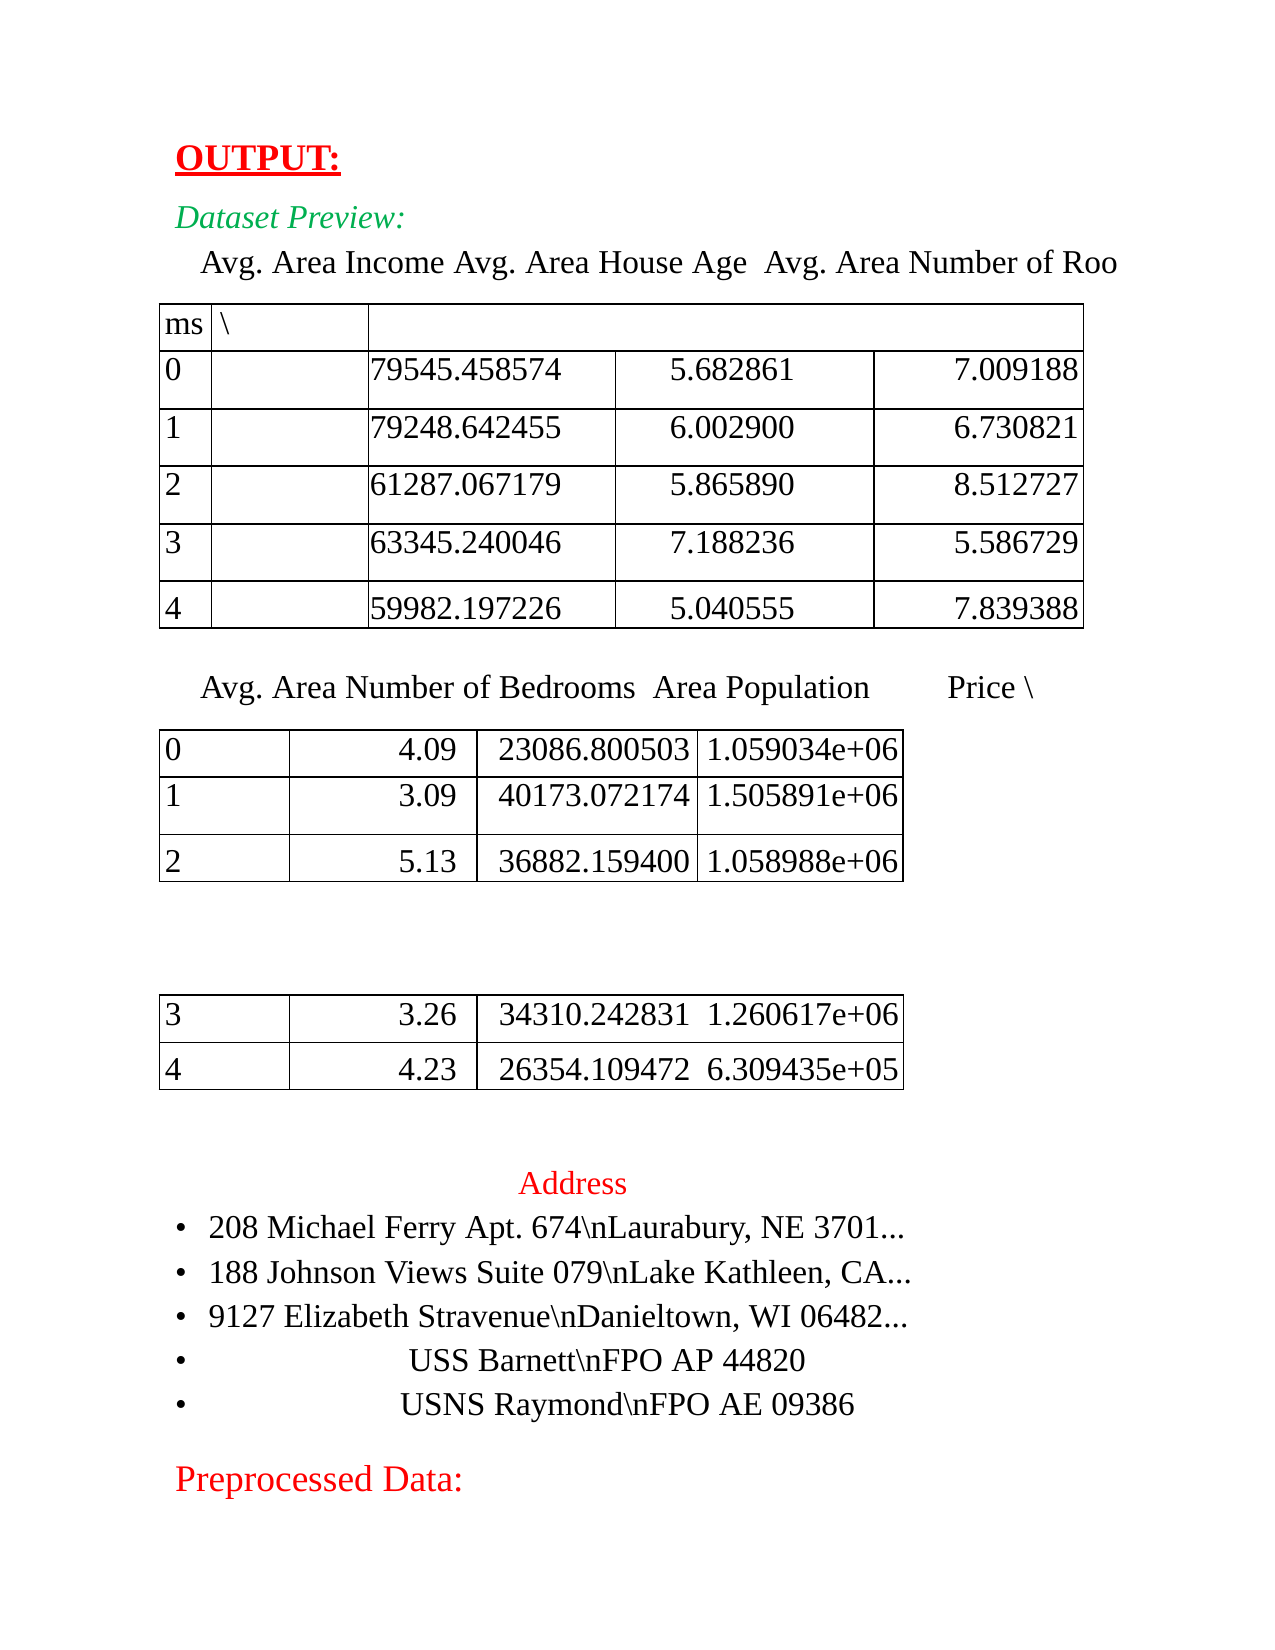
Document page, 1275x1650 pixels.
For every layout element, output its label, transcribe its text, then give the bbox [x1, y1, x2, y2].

table_cell 5.13 [290, 835, 476, 881]
table_cell 7.009188 [875, 352, 1083, 408]
table_cell 63345.240046 [369, 525, 615, 580]
table_header 4.09 [290, 731, 476, 776]
table_cell 1 [160, 410, 211, 465]
table_cell 6.730821 [875, 410, 1083, 465]
table_cell [212, 410, 368, 465]
table_cell 4.23 [290, 1043, 476, 1088]
table_cell 2 [160, 835, 289, 881]
table_cell 5.682861 [616, 352, 873, 408]
table_cell 4 [160, 1043, 289, 1088]
text Dataset Preview: [175, 209, 1125, 234]
table_header 3 [160, 996, 289, 1041]
table_cell 3 [160, 525, 211, 580]
table_cell 79545.458574 [369, 352, 615, 408]
table_cell 1 [160, 778, 289, 833]
table_cell 7.839388 [875, 582, 1083, 627]
list 188 Johnson Views Suite 079\nLake Kathleen, CA... [175, 1263, 1125, 1288]
text OUTPUT: [175, 150, 1125, 175]
table_cell 6.002900 [616, 410, 873, 465]
table_cell 1.058988e+06 [698, 835, 902, 881]
table_cell 5.865890 [616, 467, 873, 523]
table_cell 61287.067179 [369, 467, 615, 523]
table_cell 2 [160, 467, 211, 523]
table_cell [212, 582, 368, 627]
table_header [369, 305, 1083, 350]
table_cell 3.09 [290, 778, 476, 833]
table_cell 36882.159400 [478, 835, 697, 881]
table_cell [212, 352, 368, 408]
table_header 23086.800503 [478, 731, 697, 776]
table_cell 5.040555 [616, 582, 873, 627]
table_header 34310.242831 1.260617e+06 [478, 996, 903, 1041]
table_cell 79248.642455 [369, 410, 615, 465]
table_cell 59982.197226 [369, 582, 615, 627]
table_header 1.059034e+06 [698, 731, 902, 776]
list 9127 Elizabeth Stravenue\nDanieltown, WI 06482... [175, 1307, 1125, 1332]
table_cell 0 [160, 352, 211, 408]
text Address [248, 1175, 897, 1200]
list USS Barnett\nFPO AP 44820 [175, 1351, 1125, 1376]
table_cell [212, 525, 368, 580]
table_cell 26354.109472 6.309435e+05 [478, 1043, 903, 1088]
list USNS Raymond\nFPO AE 09386 [175, 1396, 1125, 1421]
table_header 0 [160, 731, 289, 776]
text Avg. Area Number of Bedrooms Area Population Price \ [200, 679, 1125, 704]
table_header 3.26 [290, 996, 476, 1041]
table_cell 1.505891e+06 [698, 778, 902, 833]
table_header \ [212, 305, 368, 350]
table_cell 4 [160, 582, 211, 627]
table_cell 40173.072174 [478, 778, 697, 833]
text Avg. Area Income Avg. Area House Age Avg. Area Number of Roo [200, 253, 1125, 278]
list 208 Michael Ferry Apt. 674\nLaurabury, NE 3701... [175, 1219, 1125, 1244]
table_cell 7.188236 [616, 525, 873, 580]
table_cell 8.512727 [875, 467, 1083, 523]
table_cell [212, 467, 368, 523]
table_header ms [160, 305, 211, 350]
table_cell 5.586729 [875, 525, 1083, 580]
text Preprocessed Data: [175, 1472, 1125, 1497]
